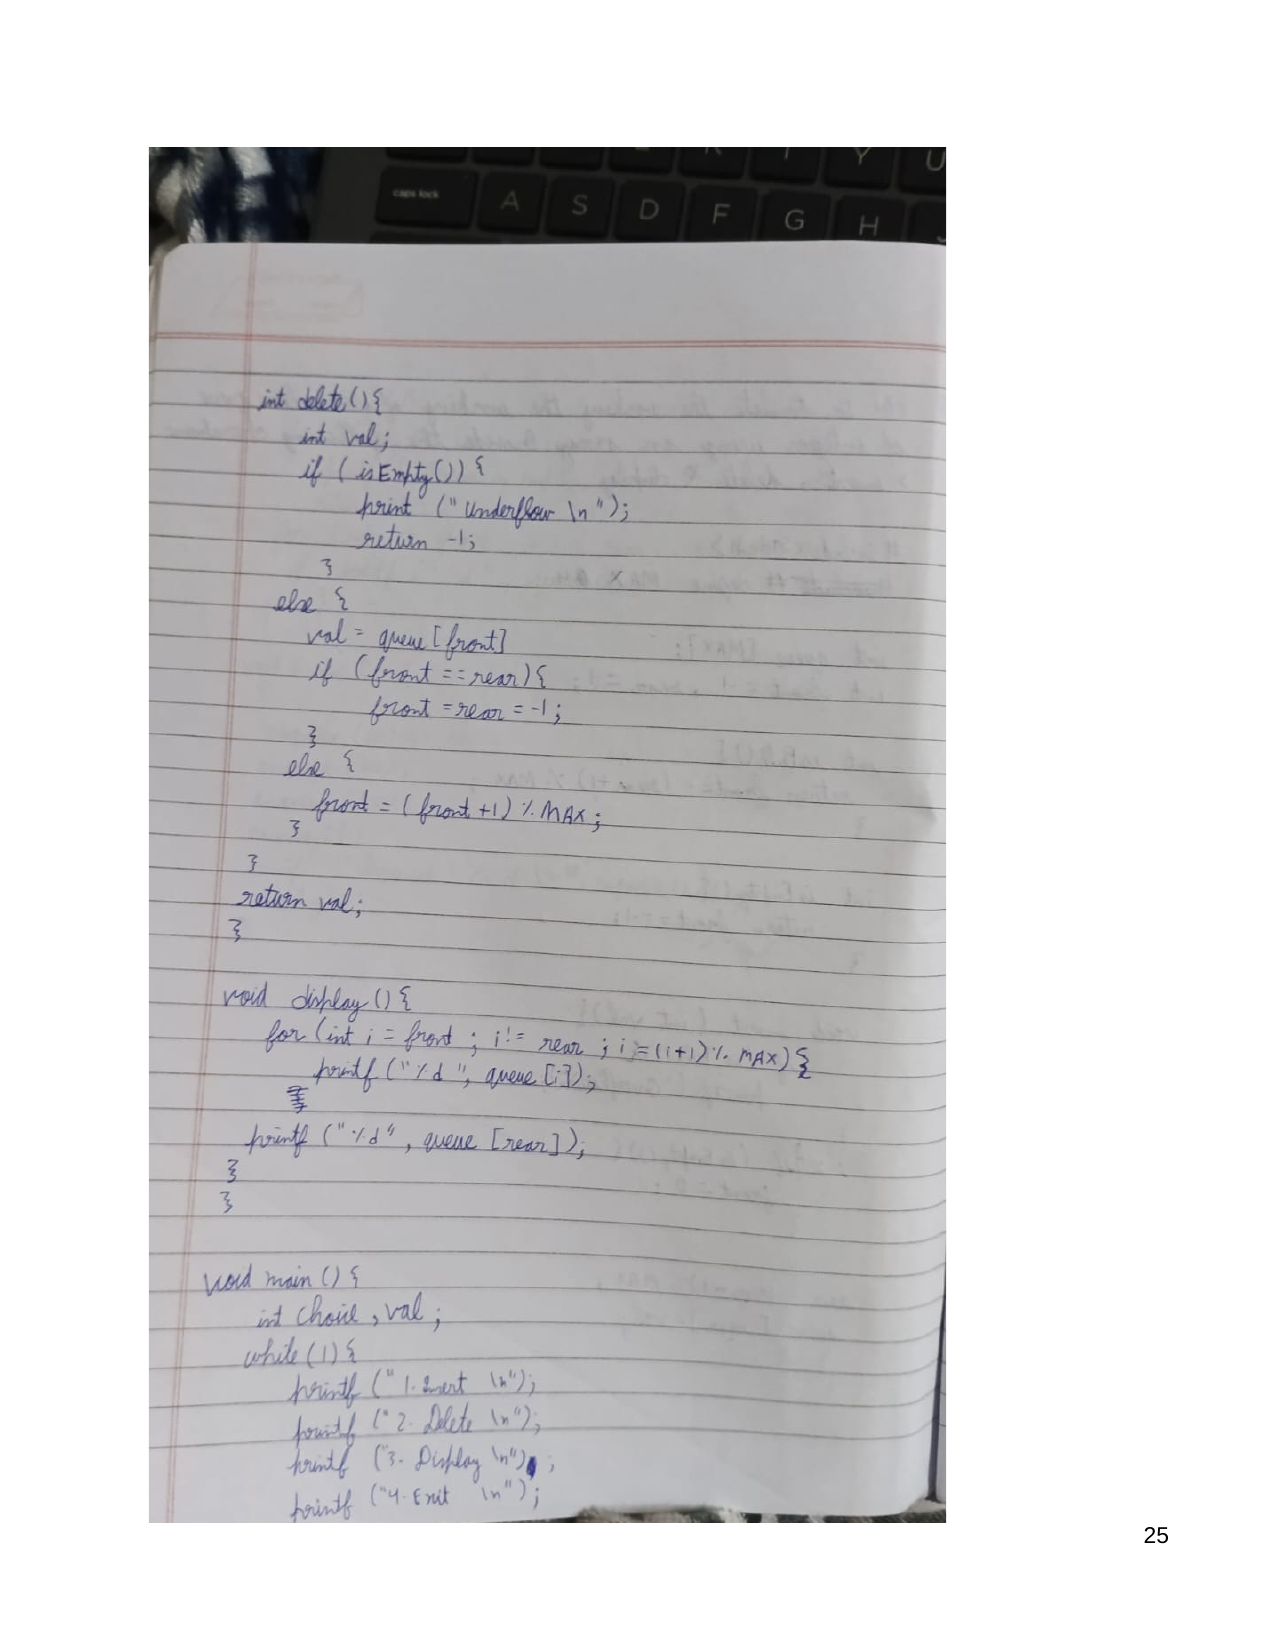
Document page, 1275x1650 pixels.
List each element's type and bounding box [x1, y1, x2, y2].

picture [148, 147, 947, 1523]
